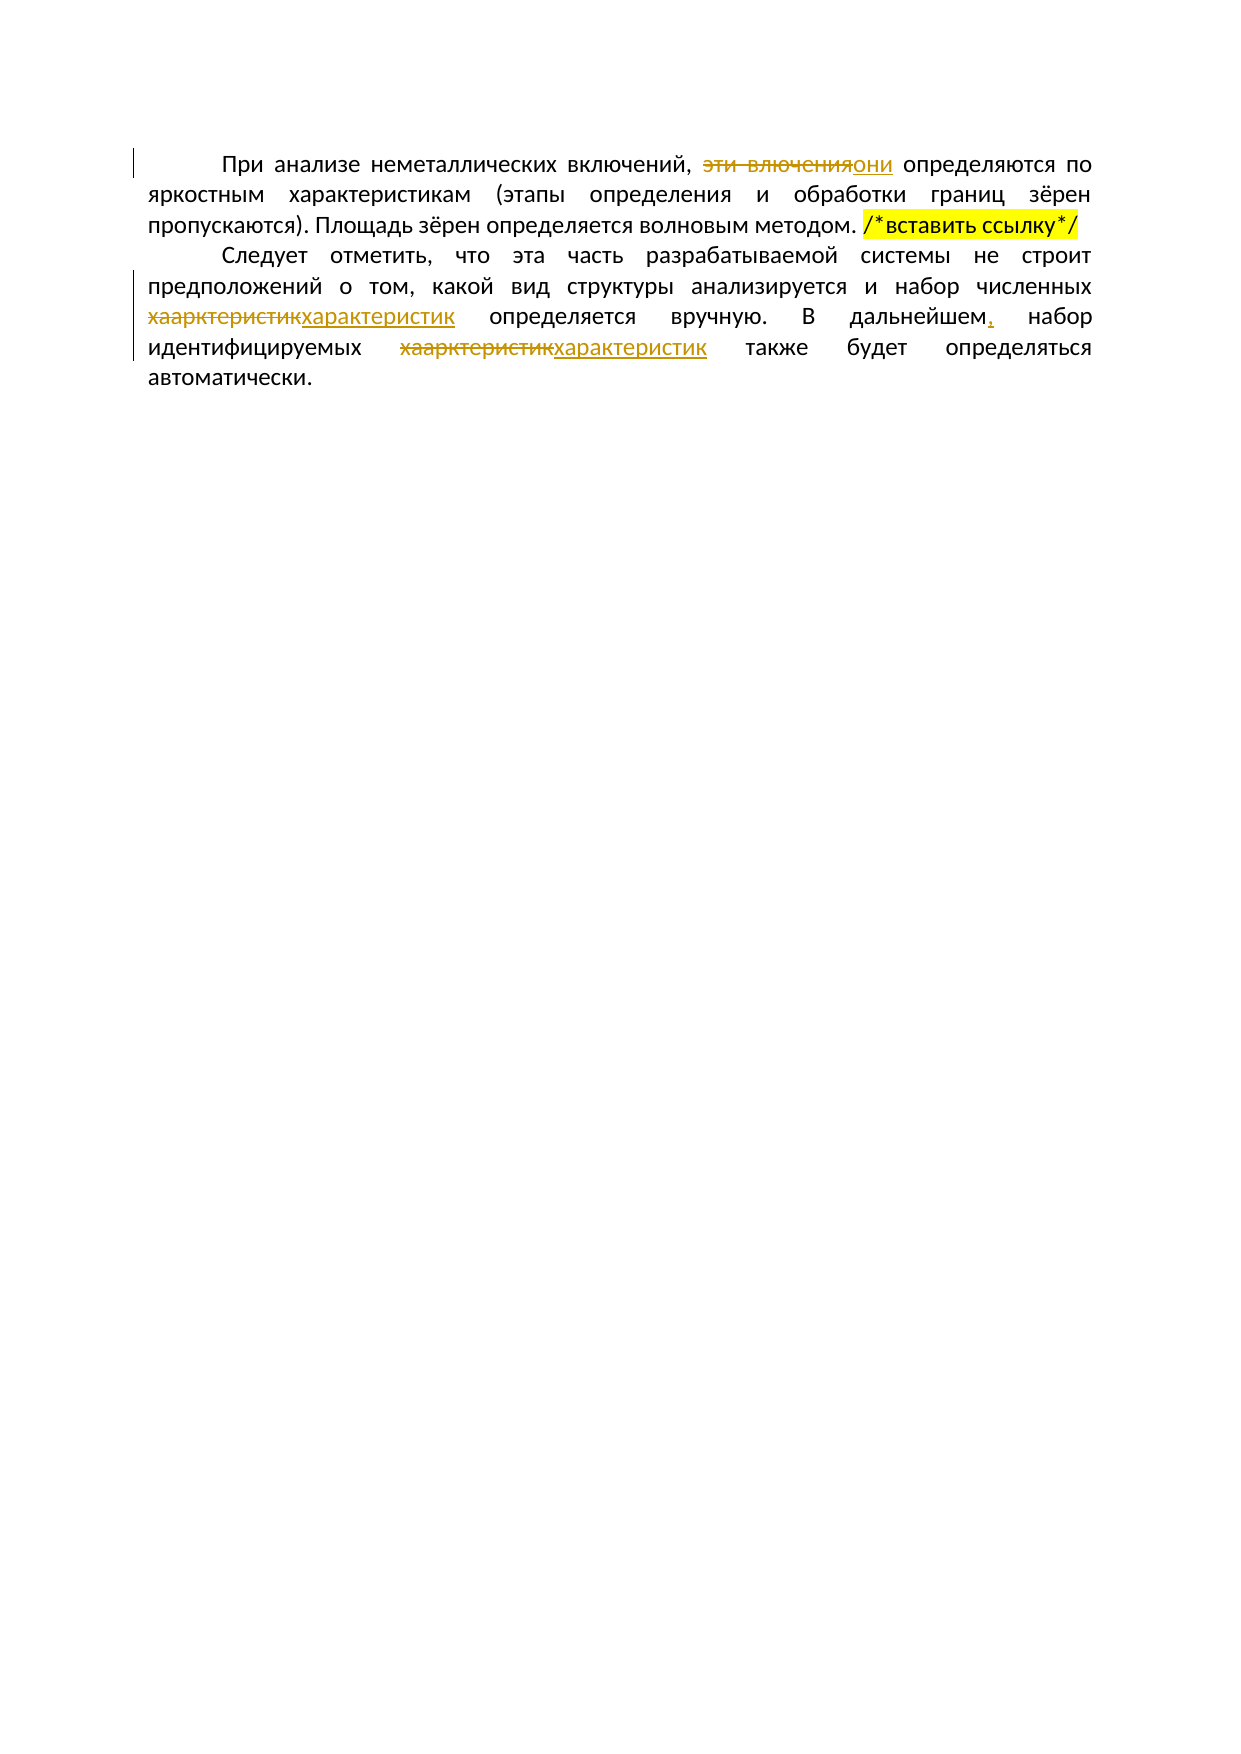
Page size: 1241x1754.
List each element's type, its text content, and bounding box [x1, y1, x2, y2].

text При анализе неметаллических включений, определяются по яркостным характеристикам (этапы определения и обработки границ зёрен пропускаются). Площадь зёрен определяется волновым методом. /*вставить ссылку*/ [148, 148, 1092, 239]
text Следует отметить, что эта часть разрабатываемой системы не строит предположений о том, какой вид структуры анализируется и набор численных определяется вручную. В дальнейшем набор идентифицируемых также будет определяться автоматически. [148, 239, 1092, 392]
